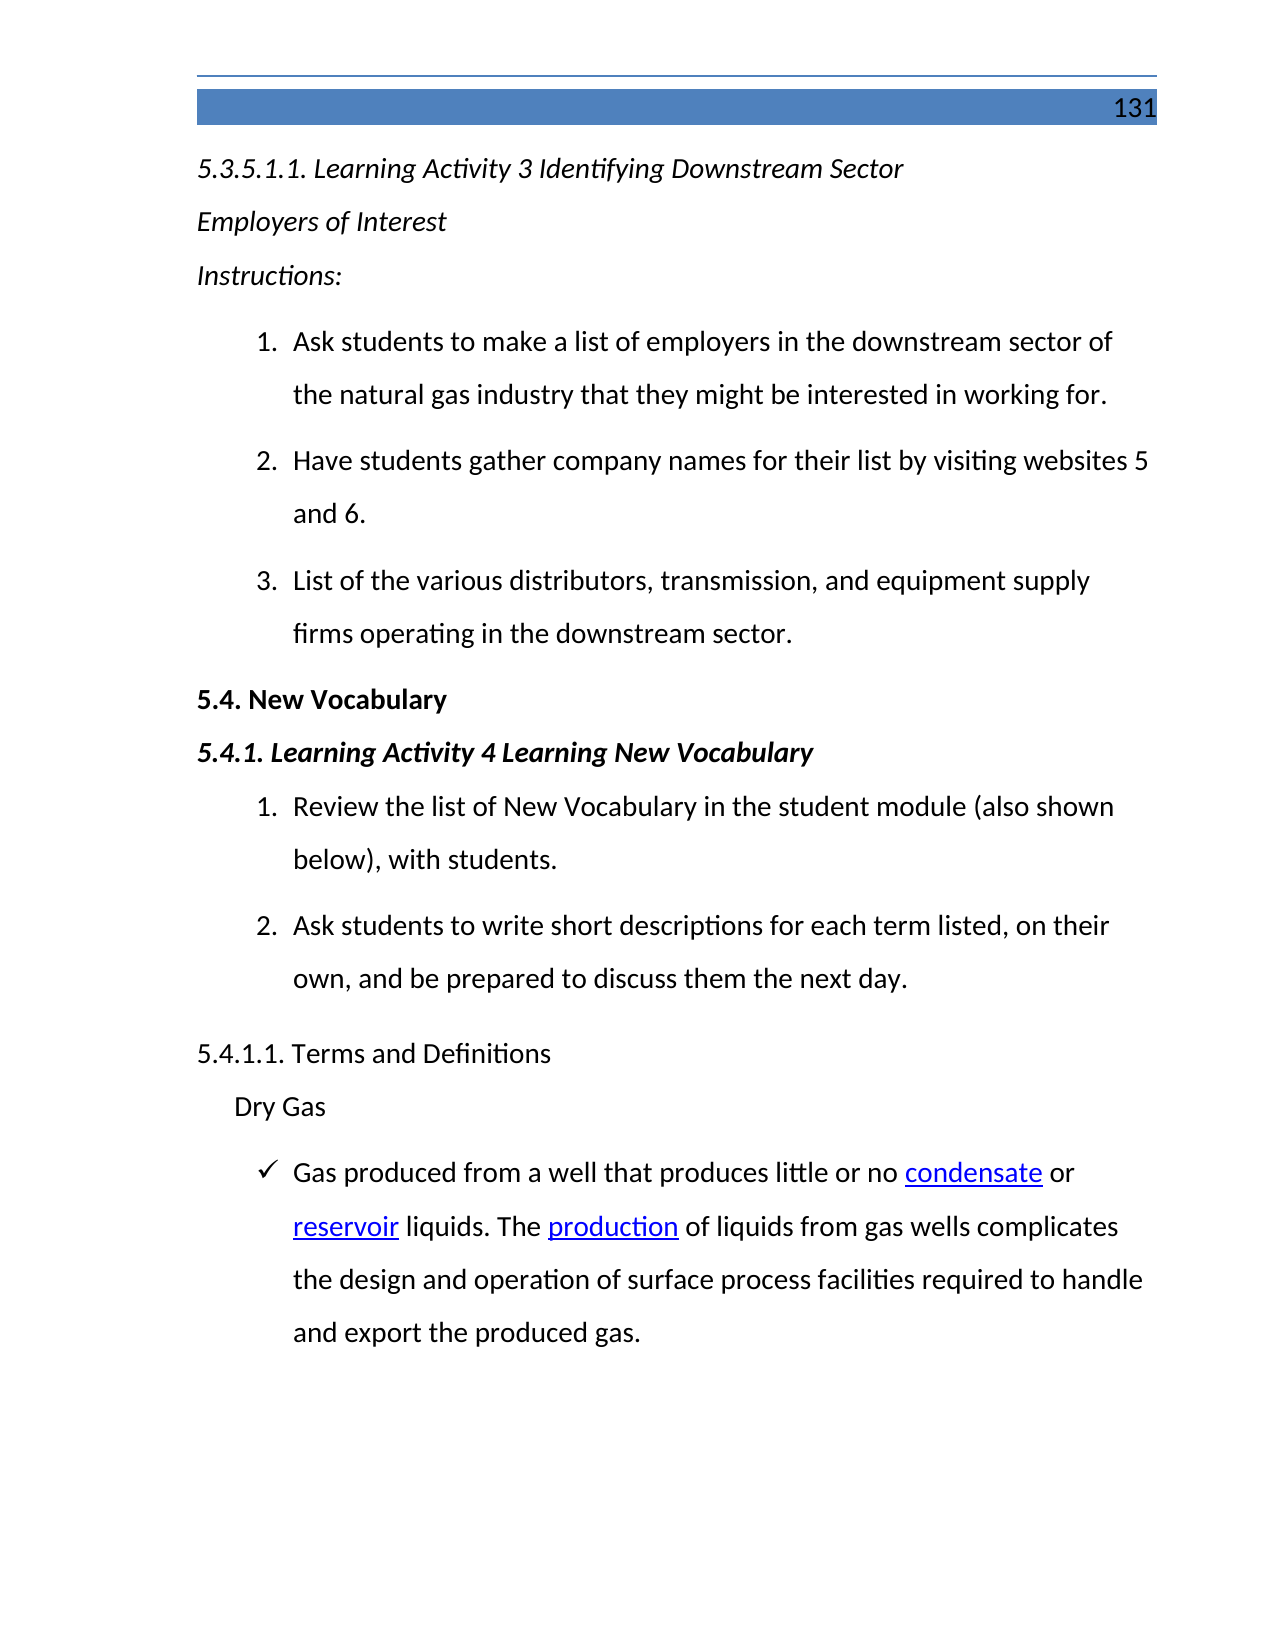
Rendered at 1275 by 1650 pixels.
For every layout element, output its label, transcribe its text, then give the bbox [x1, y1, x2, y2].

list Ask students to write short descriptions for each term listed, on their own, and be prepared to discuss them the next day. [256, 907, 1157, 996]
subtitle 5.3.5.1.1. Learning Activity 3 Identifying Downstream Sector Employers of Interest [197, 150, 1157, 239]
subtitle 5.4.1. Learning Activity 4 Learning New Vocabulary [197, 734, 1157, 770]
list Gas produced from a well that produces little or no condensate or reservoir liquids. The production of liquids from gas wells complicates the design and operation of surface process facilities required to handle and export the produced gas. [256, 1154, 1157, 1350]
text Dry Gas [234, 1088, 1157, 1124]
subtitle 5.4. New Vocabulary [197, 681, 1157, 717]
list Review the list of New Vocabulary in the student module (also shown below), with students. [256, 788, 1157, 877]
list Have students gather company names for their list by visiting websites 5 and 6. [256, 442, 1157, 531]
list Ask students to make a list of employers in the downstream sector of the natural gas industry that they might be interested in working for. [256, 323, 1157, 412]
subtitle 5.4.1.1. Terms and Definitions [197, 1035, 1157, 1071]
list List of the various distributors, transmission, and equipment supply firms operating in the downstream sector. [256, 562, 1157, 651]
text Instructions: [197, 257, 1157, 292]
